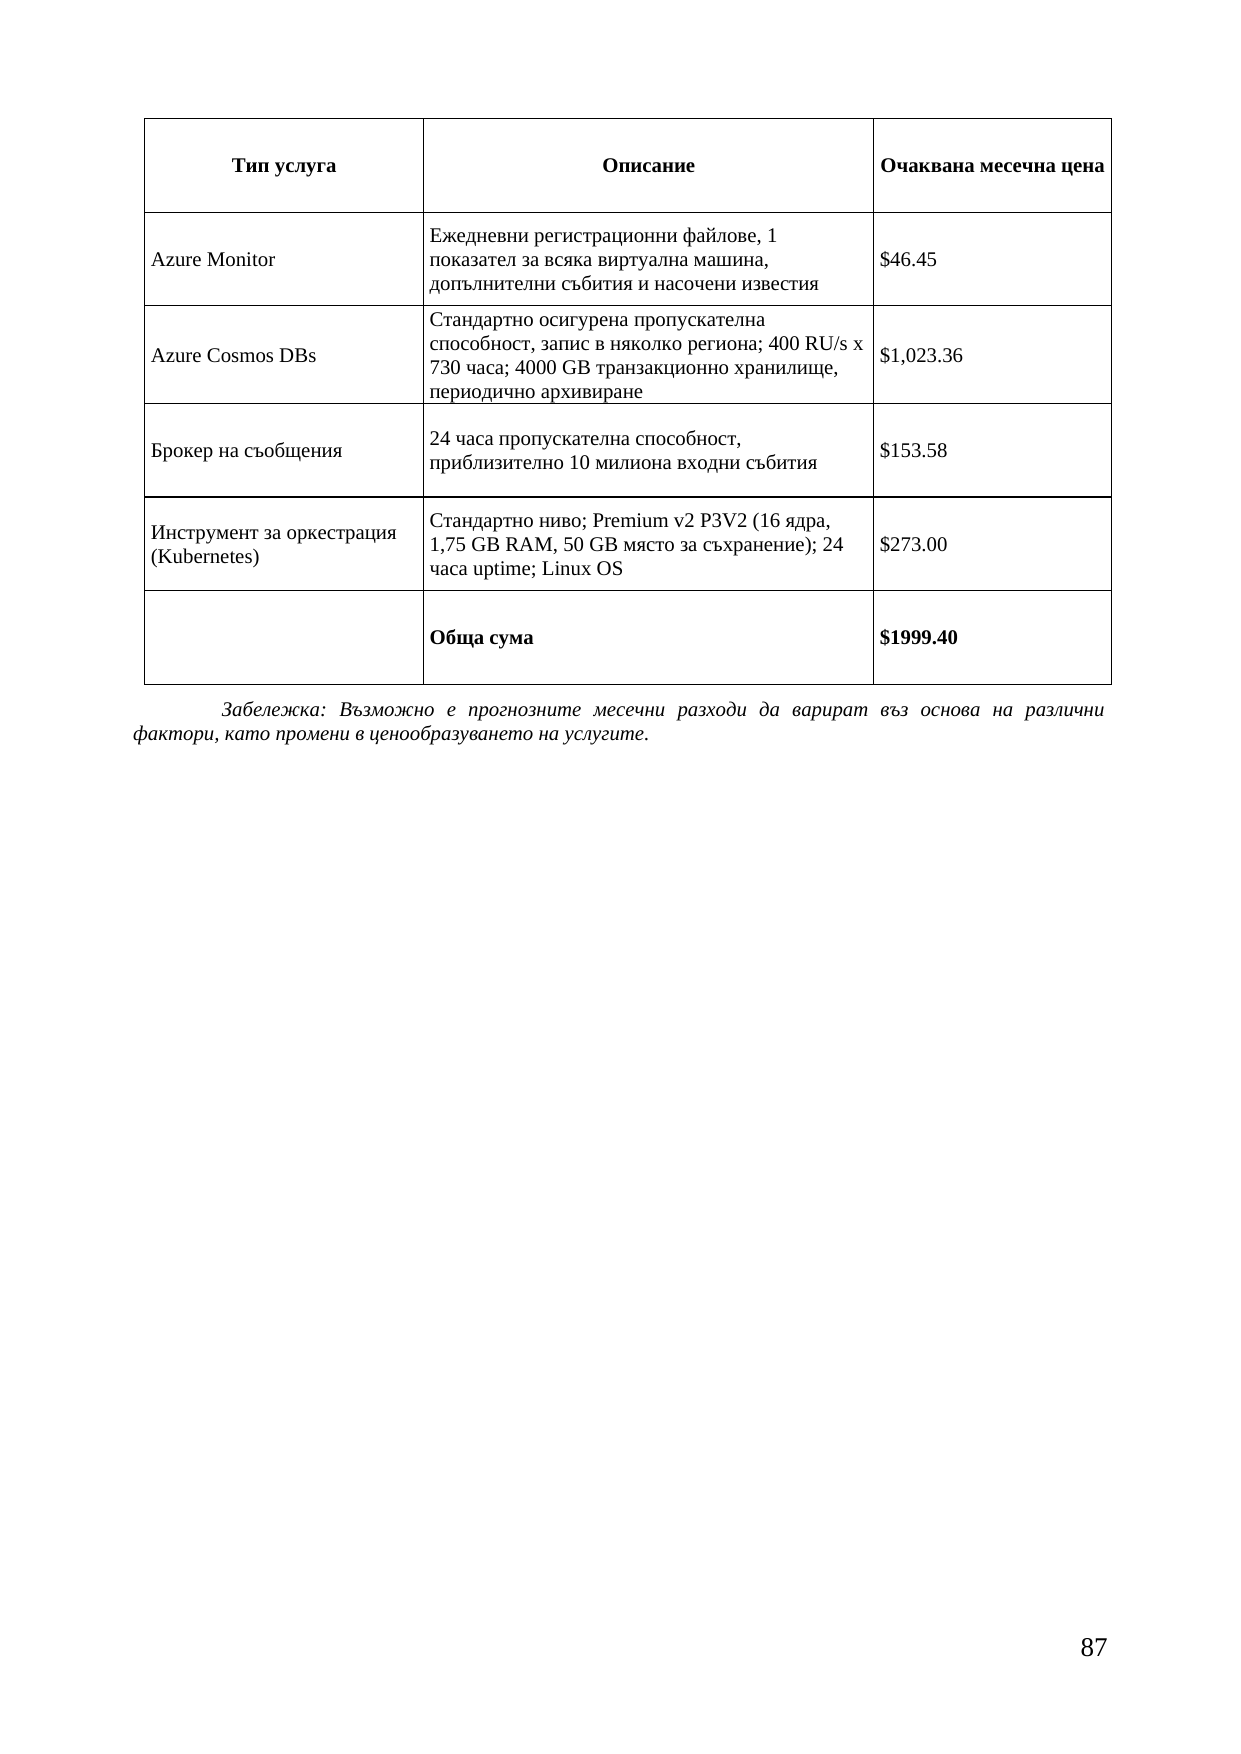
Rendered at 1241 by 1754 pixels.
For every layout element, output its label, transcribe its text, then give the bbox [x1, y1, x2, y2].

table_cell Инструмент за оркестрация (Kubernetes) [145, 498, 423, 590]
table_cell Azure Monitor [145, 213, 423, 305]
table_cell $153.58 [874, 404, 1111, 496]
table_cell Брокер на съобщения [145, 404, 423, 496]
table_cell $273.00 [874, 498, 1111, 590]
table_cell 24 часа пропускателна способност, приблизително 10 милиона входни събития [424, 404, 873, 496]
table_cell Стандартно ниво; Premium v2 P3V2 (16 ядра, 1,75 GB RAM, 50 GB място за съхранение); 24 часа uptime; Linux OS [424, 498, 873, 590]
table_cell $46.45 [874, 213, 1111, 305]
table_header Тип услуга [145, 119, 423, 212]
table_cell Стандартно осигурена пропускателна способност, запис в няколко региона; 400 RU/s x 730 часа; 4000 GB транзакционно хранилище, периодично архивиране [424, 306, 873, 403]
table_cell $1999.40 [874, 591, 1111, 684]
table_cell Oбща сума [424, 591, 873, 684]
table_cell $1,023.36 [874, 306, 1111, 403]
table_header Описание [424, 119, 873, 212]
table_cell Azure Cosmos DBs [145, 306, 423, 403]
table_header Очаквана месечна цена [874, 119, 1111, 212]
text Забележка: Възможно е прогнозните месечни разходи да варират въз основа на различни фактори, като промени в ценообразуването на услугите. [133, 697, 1107, 745]
table_cell Ежедневни регистрационни файлове, 1 показател за всяка виртуална машина, допълнителни събития и насочени известия [424, 213, 873, 305]
table_cell [145, 591, 423, 684]
